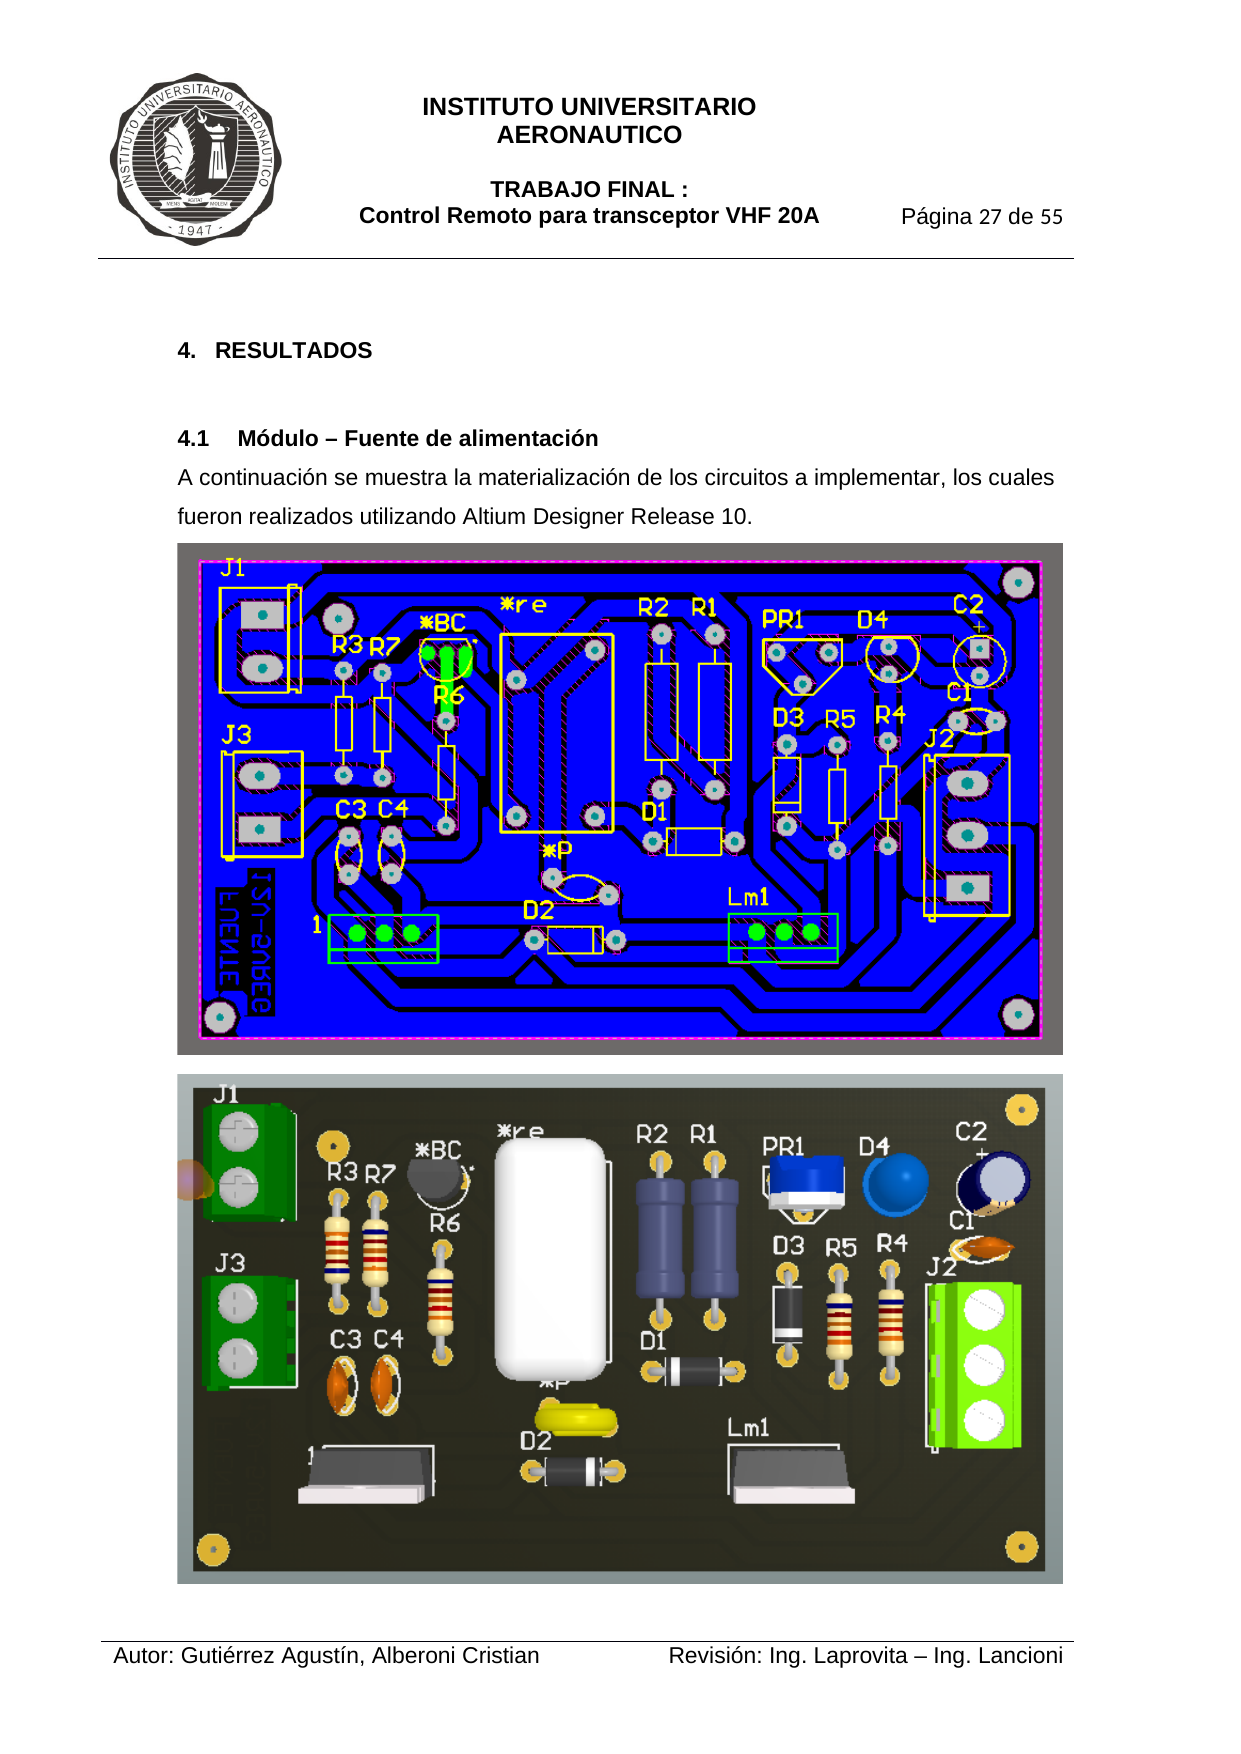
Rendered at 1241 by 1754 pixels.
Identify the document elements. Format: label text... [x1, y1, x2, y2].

text A continuación se muestra la materialización de los circuitos a implementar, los cuales fueron realizados utilizando Altium Designer Release 10. [177, 464, 1063, 543]
picture [177, 543, 1063, 1055]
picture [109, 73, 282, 246]
picture [177, 1074, 1063, 1584]
list Módulo – Fuente de alimentación [177, 425, 1063, 451]
list RESULTADOS [177, 337, 1063, 363]
